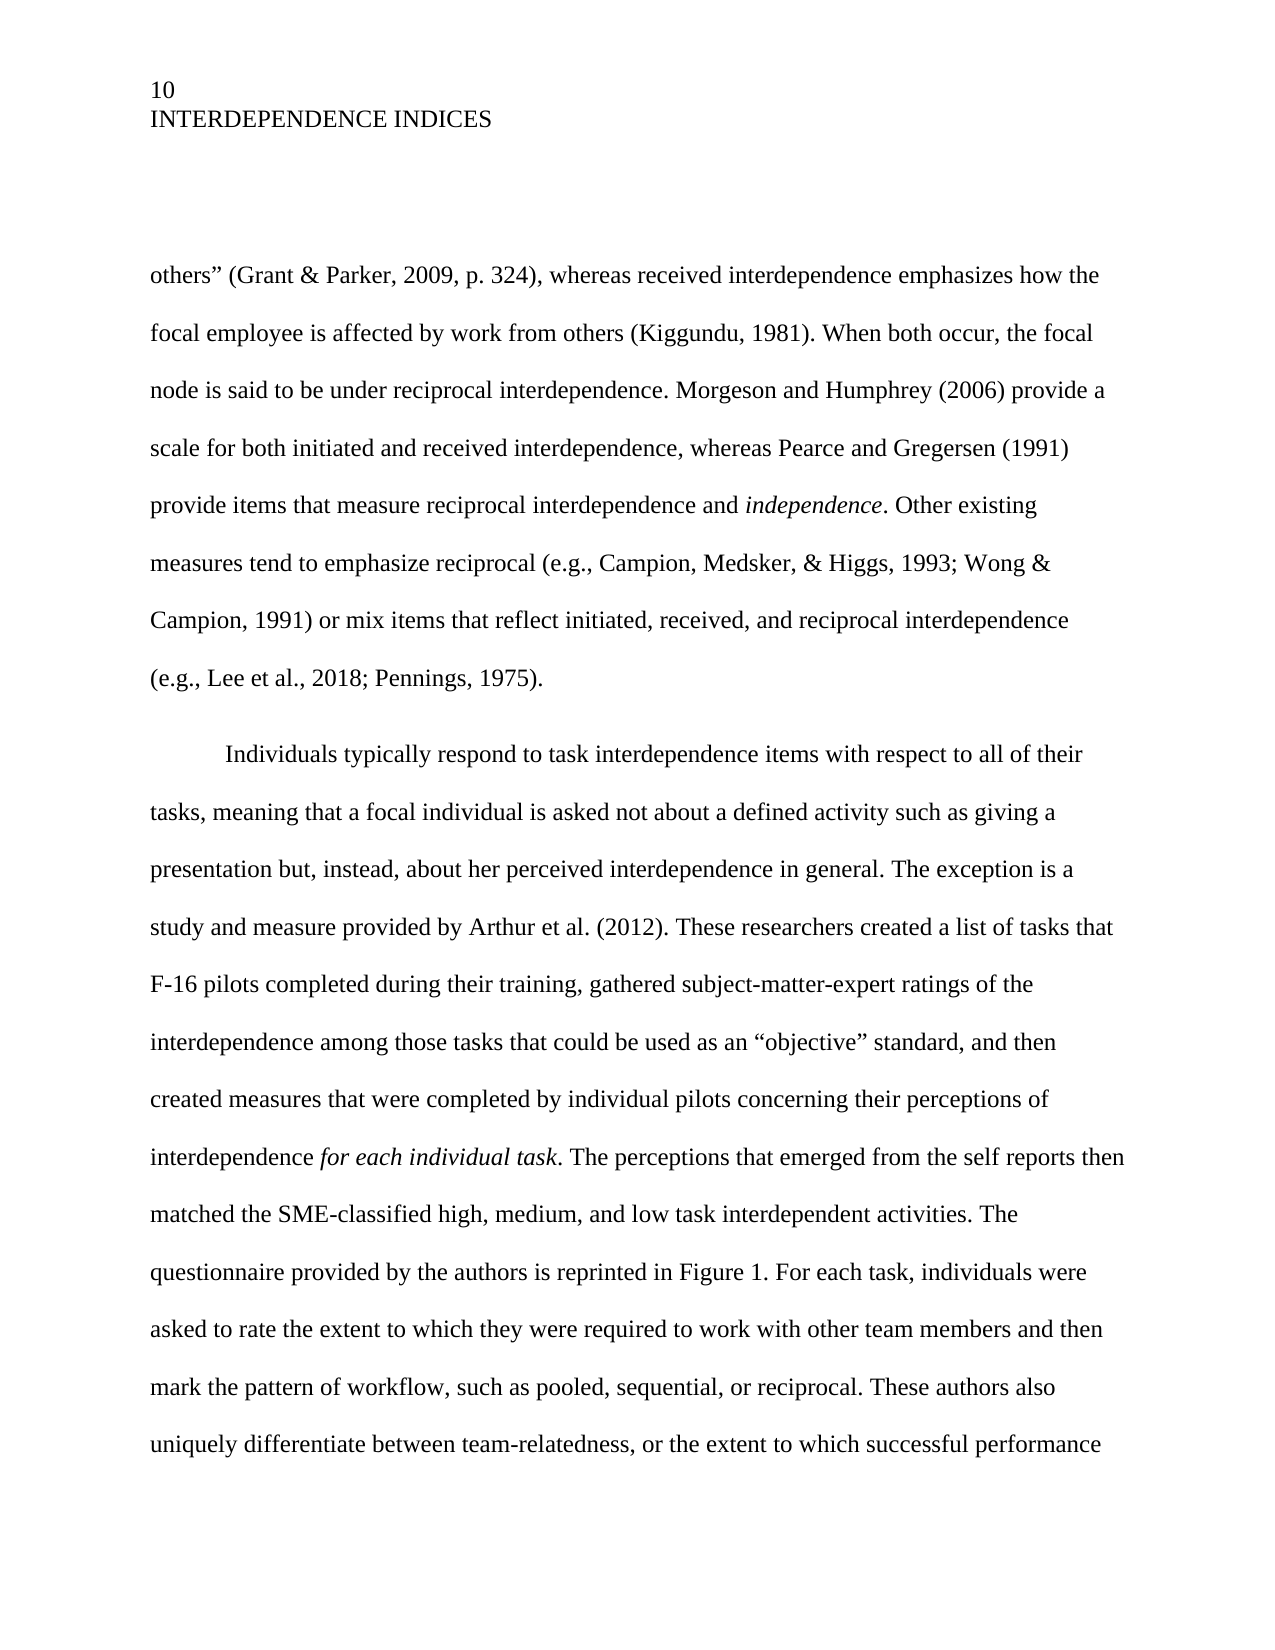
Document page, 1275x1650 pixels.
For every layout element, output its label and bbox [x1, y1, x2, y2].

text [150, 739, 1125, 1458]
text [150, 260, 1125, 692]
